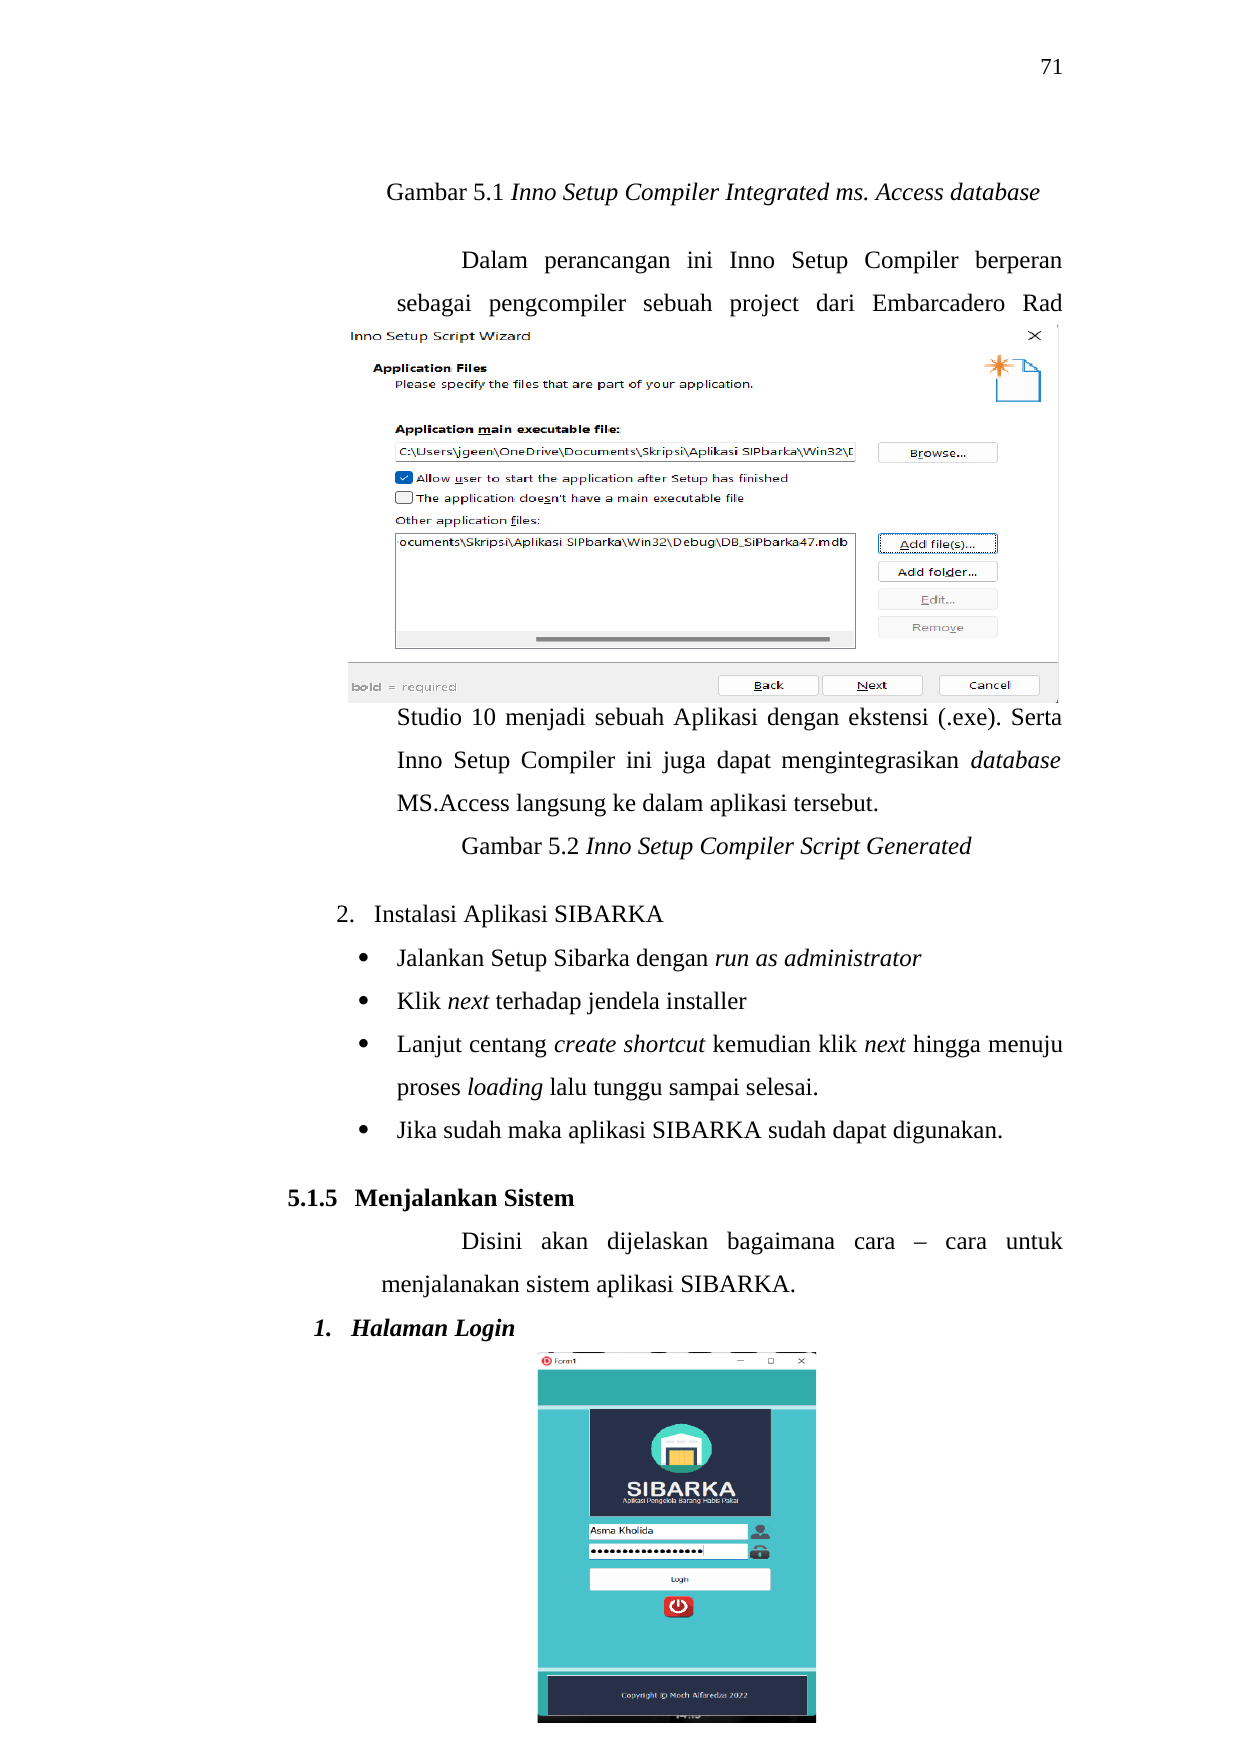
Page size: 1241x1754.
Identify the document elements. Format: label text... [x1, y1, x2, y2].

list Jika sudah maka aplikasi SIBARKA sudah dapat digunakan. [359, 1115, 1063, 1144]
text Disini akan dijelaskan bagaimana cara – cara untuk menjalanakan sistem aplikasi SIBARKA. [381, 1226, 1063, 1298]
text Gambar 5.2 Inno Setup Compiler Script Generated [299, 831, 1063, 860]
text Gambar 5.1 Inno Setup Compiler Integrated ms. Access database [311, 177, 1063, 206]
picture [537, 1352, 817, 1723]
list Klik next terhadap jendela installer [359, 986, 1063, 1014]
list Halaman Login [313, 1313, 1063, 1341]
list Jalankan Setup Sibarka dengan run as administrator [359, 943, 1063, 971]
list Instalasi Aplikasi SIBARKA [336, 899, 1063, 928]
picture [347, 325, 1059, 703]
list Lanjut centang create shortcut kemudian klik next hingga menuju proses loading lalu tunggu sampai selesai. [359, 1029, 1063, 1101]
subtitle Menjalankan Sistem [287, 1183, 1063, 1212]
